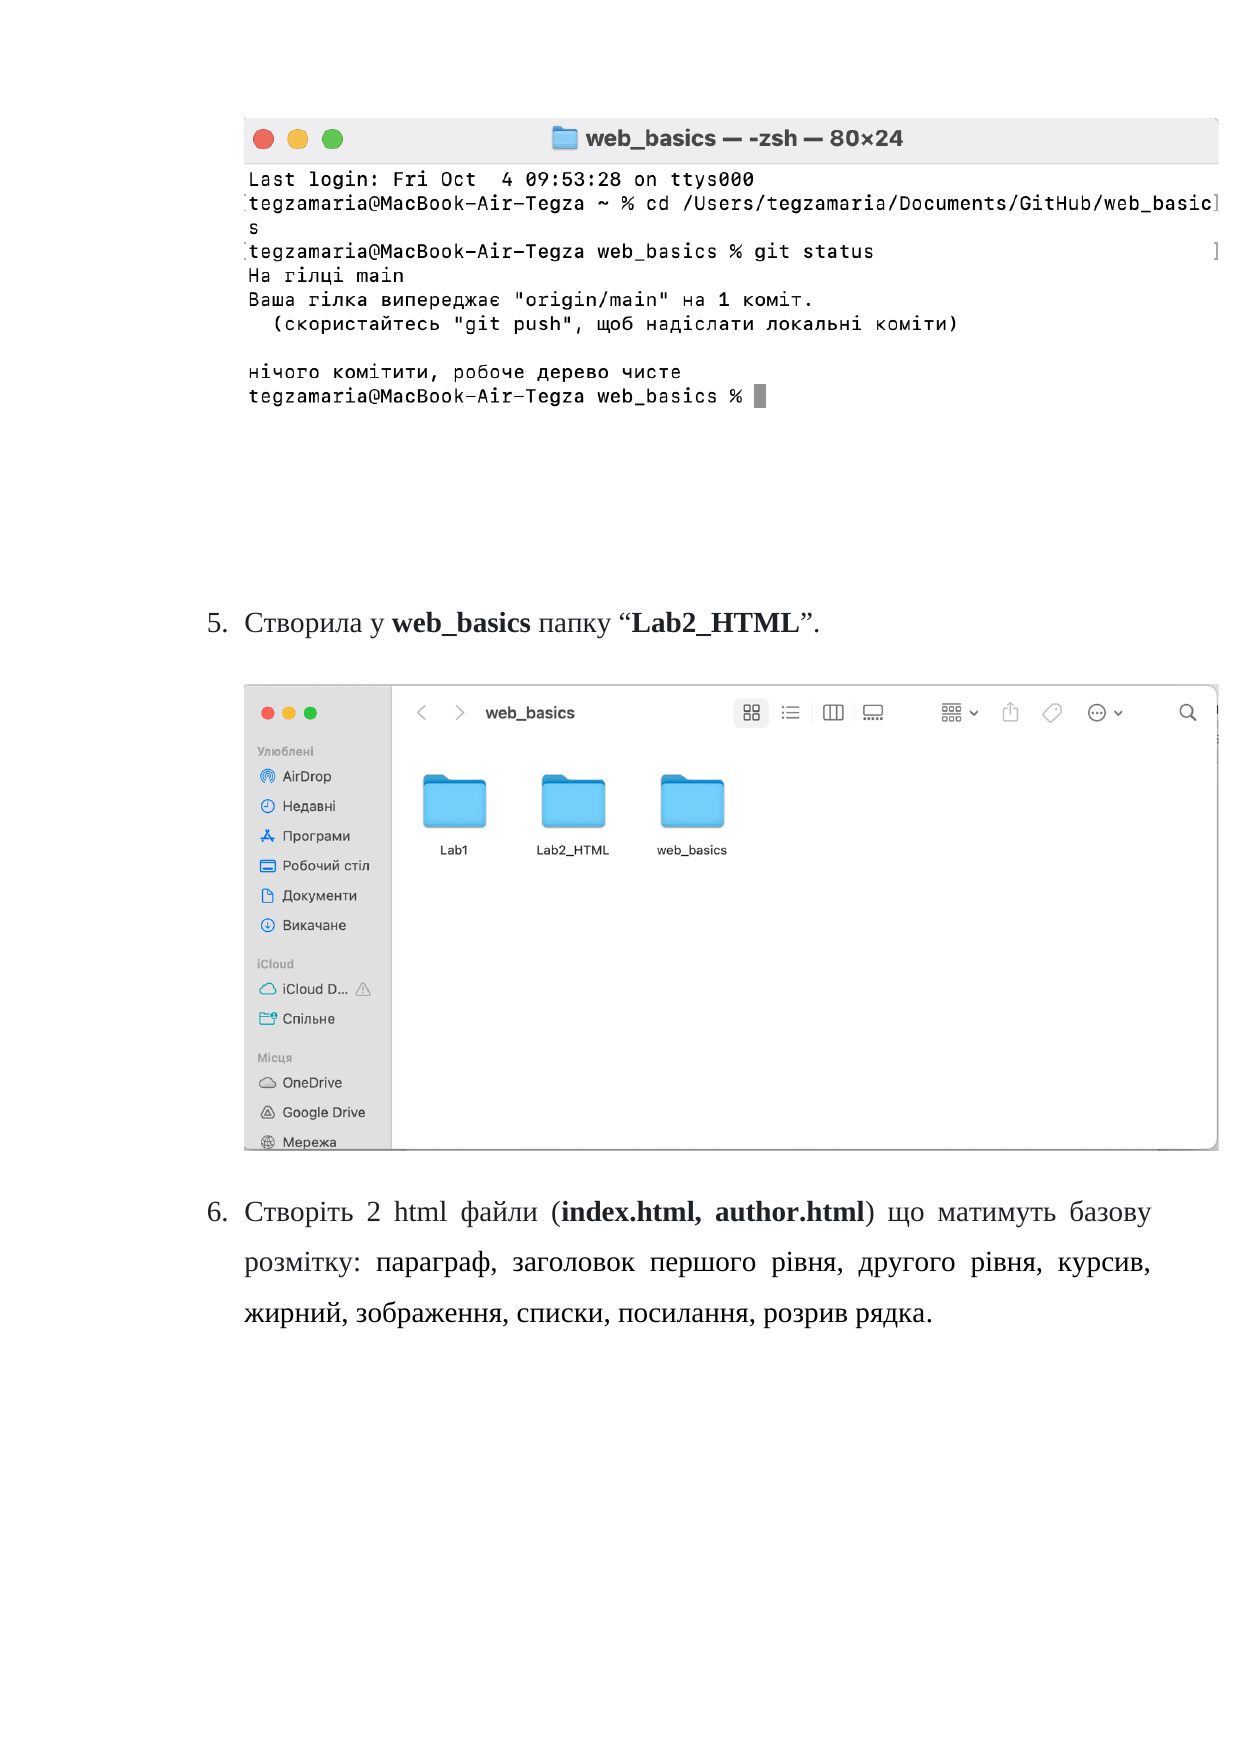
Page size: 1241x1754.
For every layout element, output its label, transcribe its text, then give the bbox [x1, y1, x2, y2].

picture [244, 118, 1219, 576]
picture [244, 684, 1219, 1151]
list Створіть 2 html файли (index.html, author.html) що матимуть базову розмітку: параграф, заголовок першого рівня, другого рівня, курсив, жирний, зображення, списки, посилання, розрив рядка. [207, 1194, 1152, 1328]
list Створила у web_basics папку “Lab2_HTML”. [207, 605, 1152, 639]
